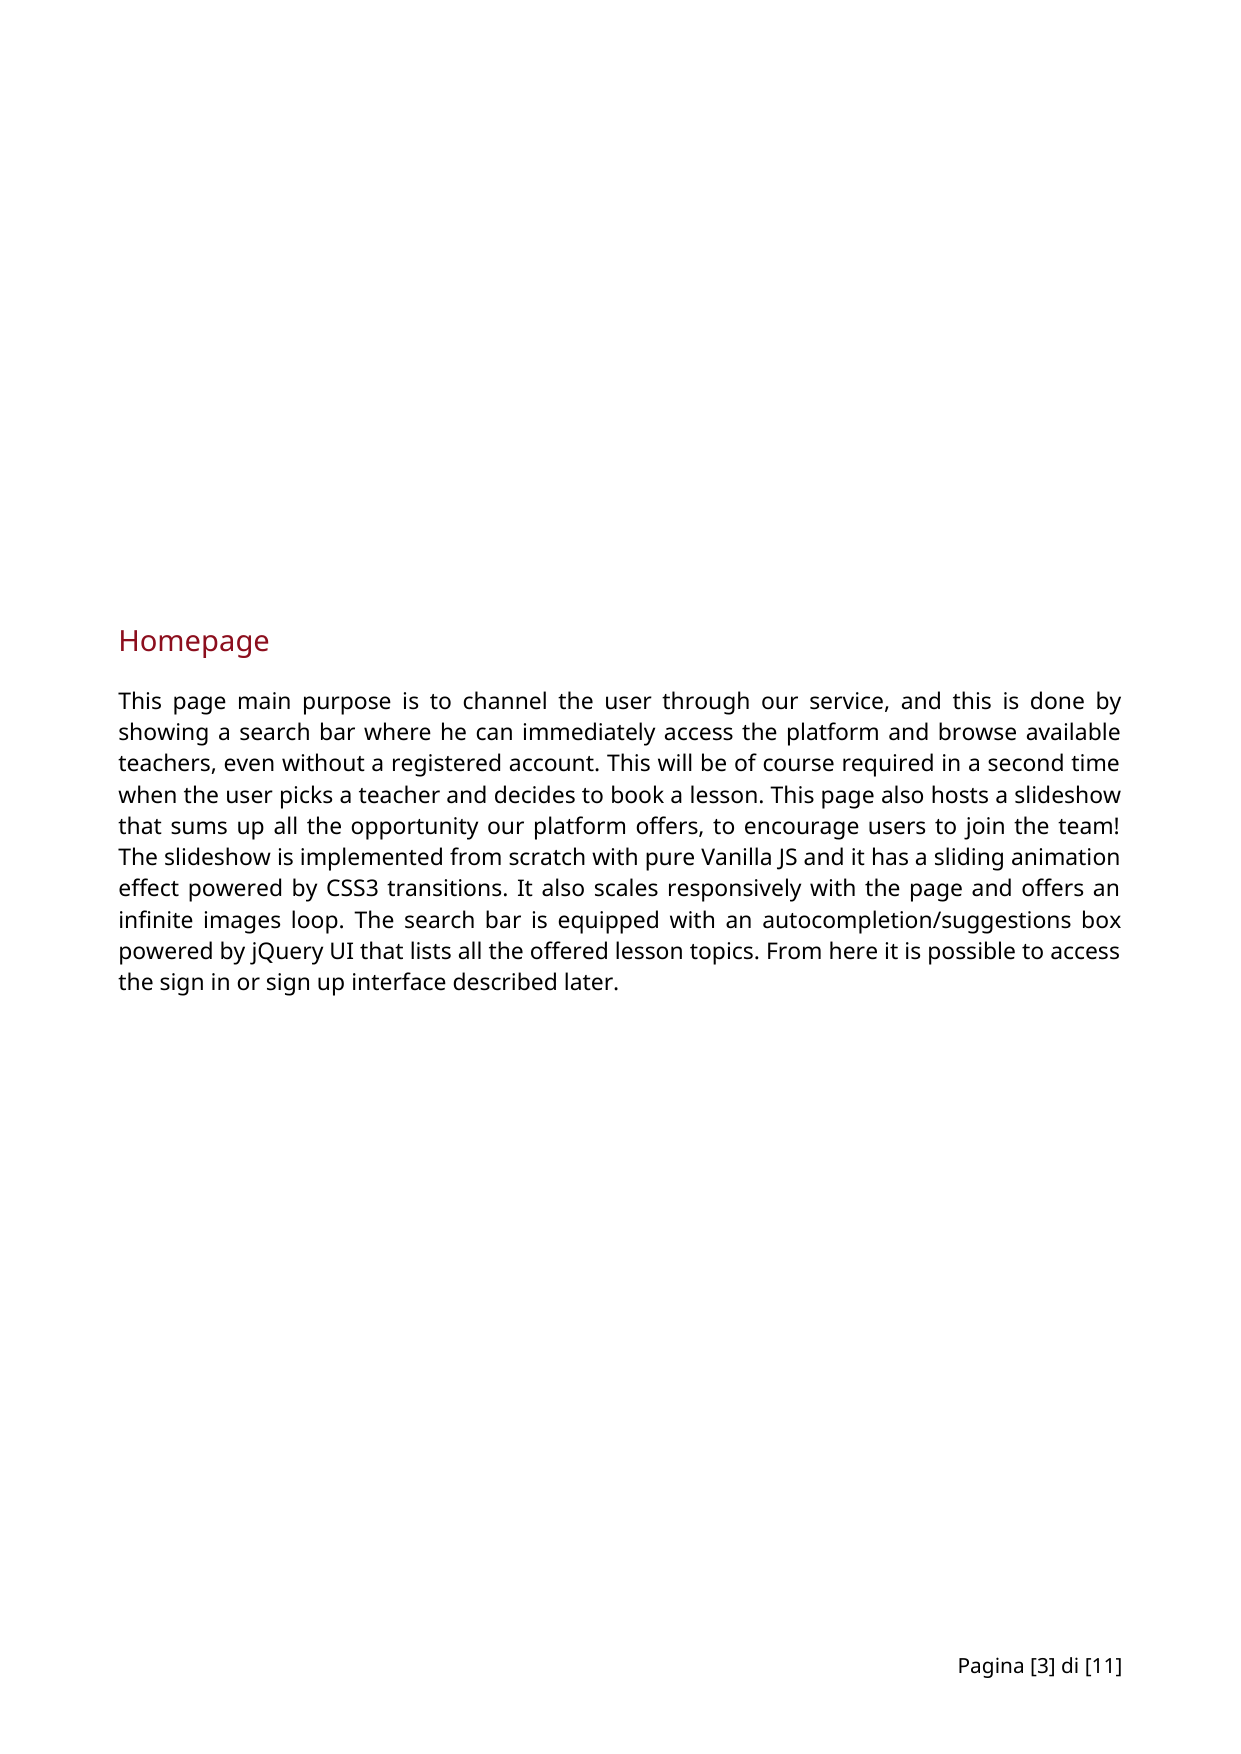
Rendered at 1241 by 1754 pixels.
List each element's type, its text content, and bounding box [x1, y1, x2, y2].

text Homepage [118, 620, 1122, 660]
text This page main purpose is to channel the user through our service, and this is done by showing a search bar where he can immediately access the platform and browse available teachers, even without a registered account. This will be of course required in a second time when the user picks a teacher and decides to book a lesson. This page also hosts a slideshow that sums up all the opportunity our platform offers, to encourage users to join the team! The slideshow is implemented from scratch with pure Vanilla JS and it has a sliding animation effect powered by CSS3 transitions. It also scales responsively with the page and offers an infinite images loop. The search bar is equipped with an autocompletion/suggestions box powered by jQuery UI that lists all the offered lesson topics. From here it is possible to access the sign in or sign up interface described later. [118, 685, 1122, 997]
